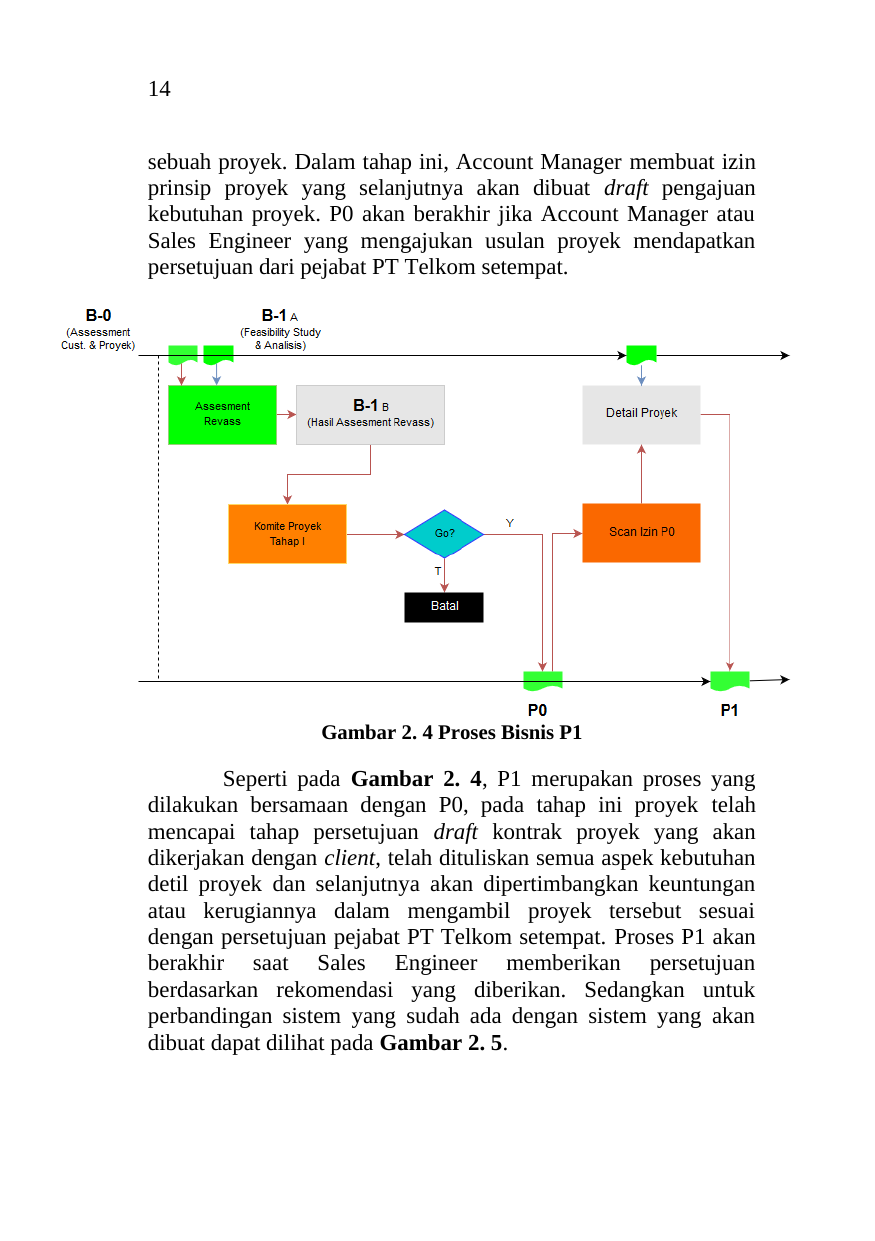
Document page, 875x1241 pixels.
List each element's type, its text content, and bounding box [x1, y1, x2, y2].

text Gambar 2. 4 Proses Bisnis P1 [148, 721, 756, 744]
text Seperti pada Gambar 2. 4, P1 merupakan proses yang dilakukan bersamaan dengan P0, pada tahap ini proyek telah mencapai tahap persetujuan draft kontrak proyek yang akan dikerjakan dengan client, telah dituliskan semua aspek kebutuhan detil proyek dan selanjutnya akan dipertimbangkan keuntungan atau kerugiannya dalam mengambil proyek tersebut sesuai dengan persetujuan pejabat PT Telkom setempat. Proses P1 akan berakhir saat Sales Engineer memberikan persetujuan berdasarkan rekomendasi yang diberikan. Sedangkan untuk perbandingan sistem yang sudah ada dengan sistem yang akan dibuat dapat dilihat pada Gambar 2. 5. [148, 765, 756, 1055]
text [148, 148, 756, 279]
picture [59, 305, 797, 721]
